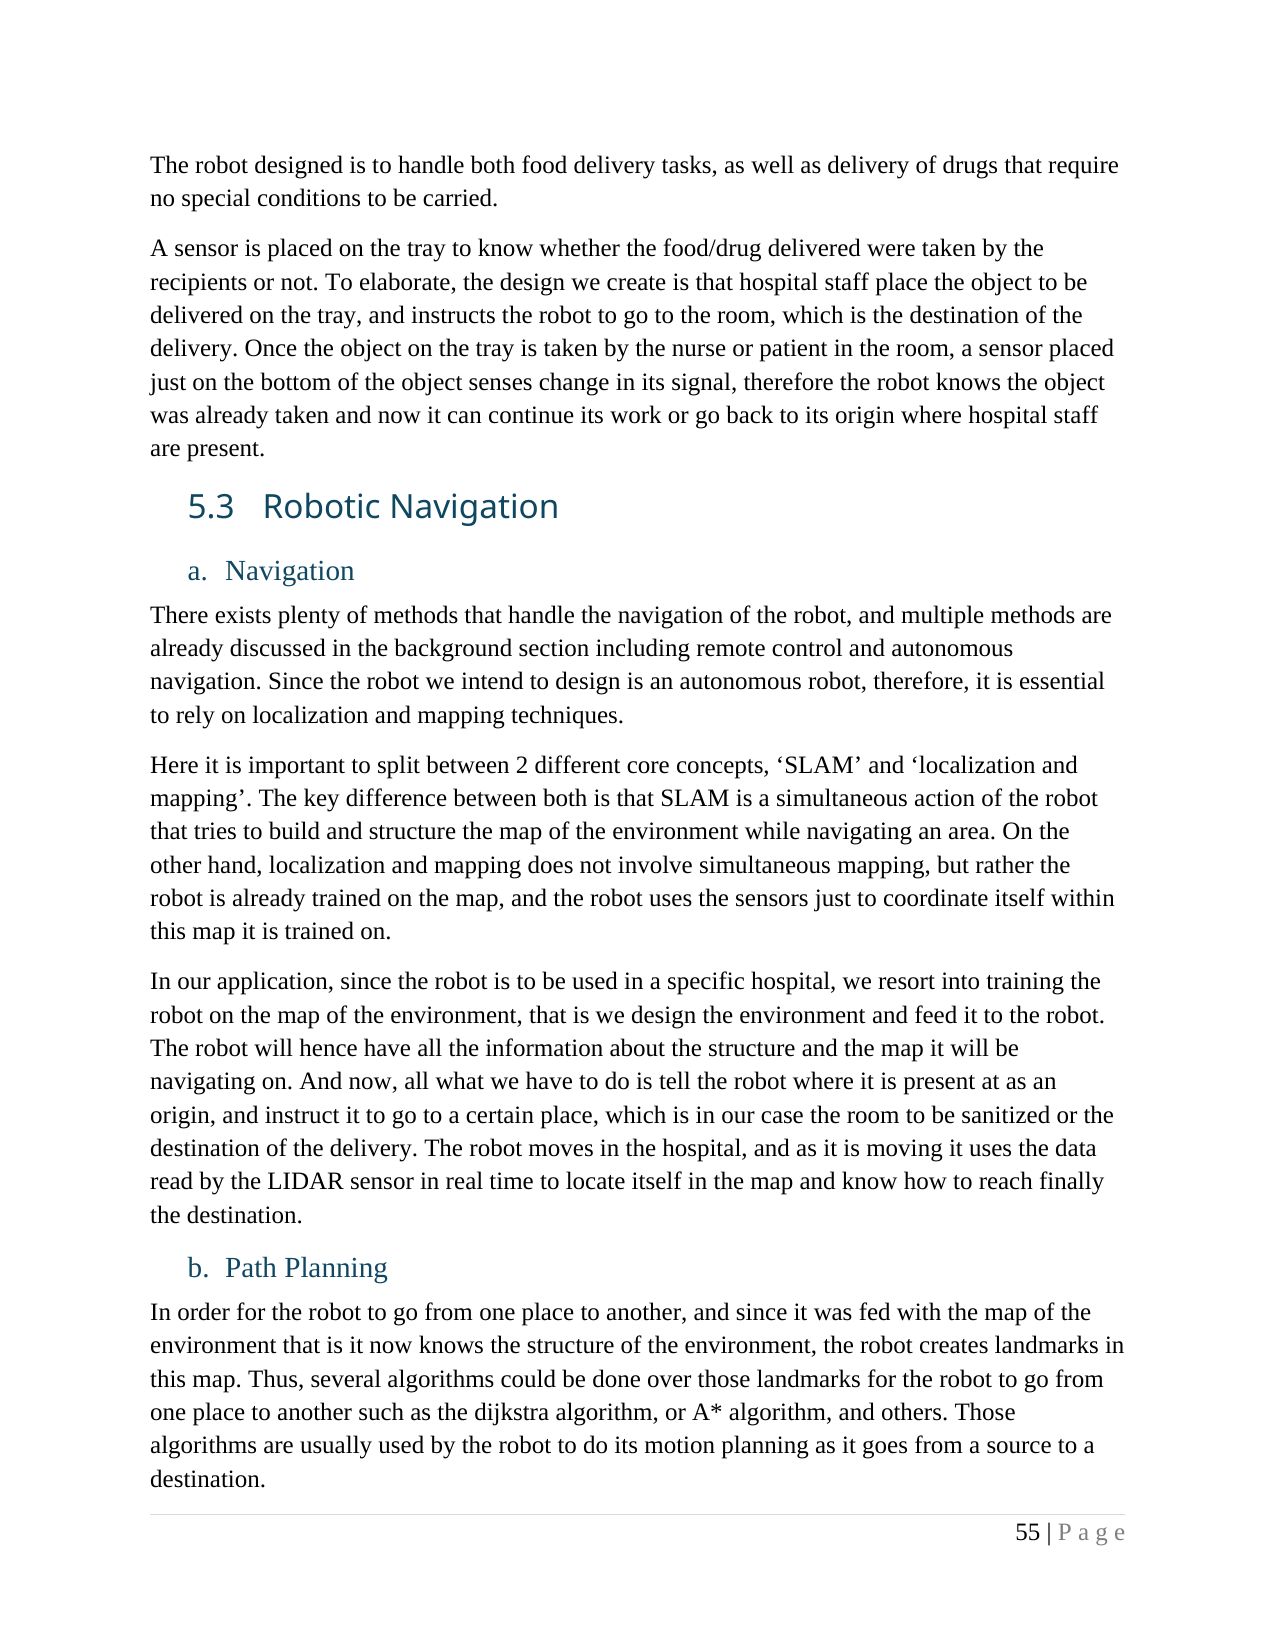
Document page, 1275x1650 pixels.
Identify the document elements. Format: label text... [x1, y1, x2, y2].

text A sensor is placed on the tray to know whether the food/drug delivered were taken by the recipients or not. To elaborate, the design we create is that hospital staff place the object to be delivered on the tray, and instructs the robot to go to the room, which is the destination of the delivery. Once the object on the tray is taken by the nurse or patient in the room, a sensor placed just on the bottom of the object senses change in its signal, therefore the robot knows the object was already taken and now it can continue its work or go back to its origin where hospital staff are present. [150, 233, 1125, 462]
text Here it is important to split between 2 different core concepts, ‘SLAM’ and ‘localization and mapping’. The key difference between both is that SLAM is a simultaneous action of the robot that tries to build and structure the map of the environment while navigating an area. On the other hand, localization and mapping does not involve simultaneous mapping, but rather the robot is already trained on the map, and the robot uses the sensors just to coordinate itself within this map it is trained on. [150, 750, 1125, 945]
text In order for the robot to go from one place to another, and since it was fed with the map of the environment that is it now knows the structure of the environment, the robot creates landmarks in this map. Thus, several algorithms could be done over those landmarks for the robot to go from one place to another such as the dijkstra algorithm, or A* algorithm, and others. Those algorithms are usually used by the robot to do its motion planning as it goes from a source to a destination. [150, 1297, 1125, 1492]
subtitle Navigation [187, 553, 1125, 586]
subtitle Path Planning [187, 1250, 1125, 1283]
subtitle Robotic Navigation [187, 483, 1125, 529]
text In our application, since the robot is to be used in a specific hospital, we resort into training the robot on the map of the environment, that is we design the environment and feed it to the robot. The robot will hence have all the information about the structure and the map it will be navigating on. And now, all what we have to do is tell the robot where it is present at as an origin, and instruct it to go to a certain place, which is in our case the room to be sanitized or the destination of the delivery. The robot moves in the hospital, and as it is moving it uses the data read by the LIDAR sensor in real time to locate itself in the map and know how to reach finally the destination. [150, 966, 1125, 1228]
text There exists plenty of methods that handle the navigation of the robot, and multiple methods are already discussed in the background section including remote control and autonomous navigation. Since the robot we intend to design is an autonomous robot, therefore, it is essential to rely on localization and mapping techniques. [150, 600, 1125, 728]
text The robot designed is to handle both food delivery tasks, as well as delivery of drugs that require no special conditions to be carried. [150, 150, 1125, 212]
